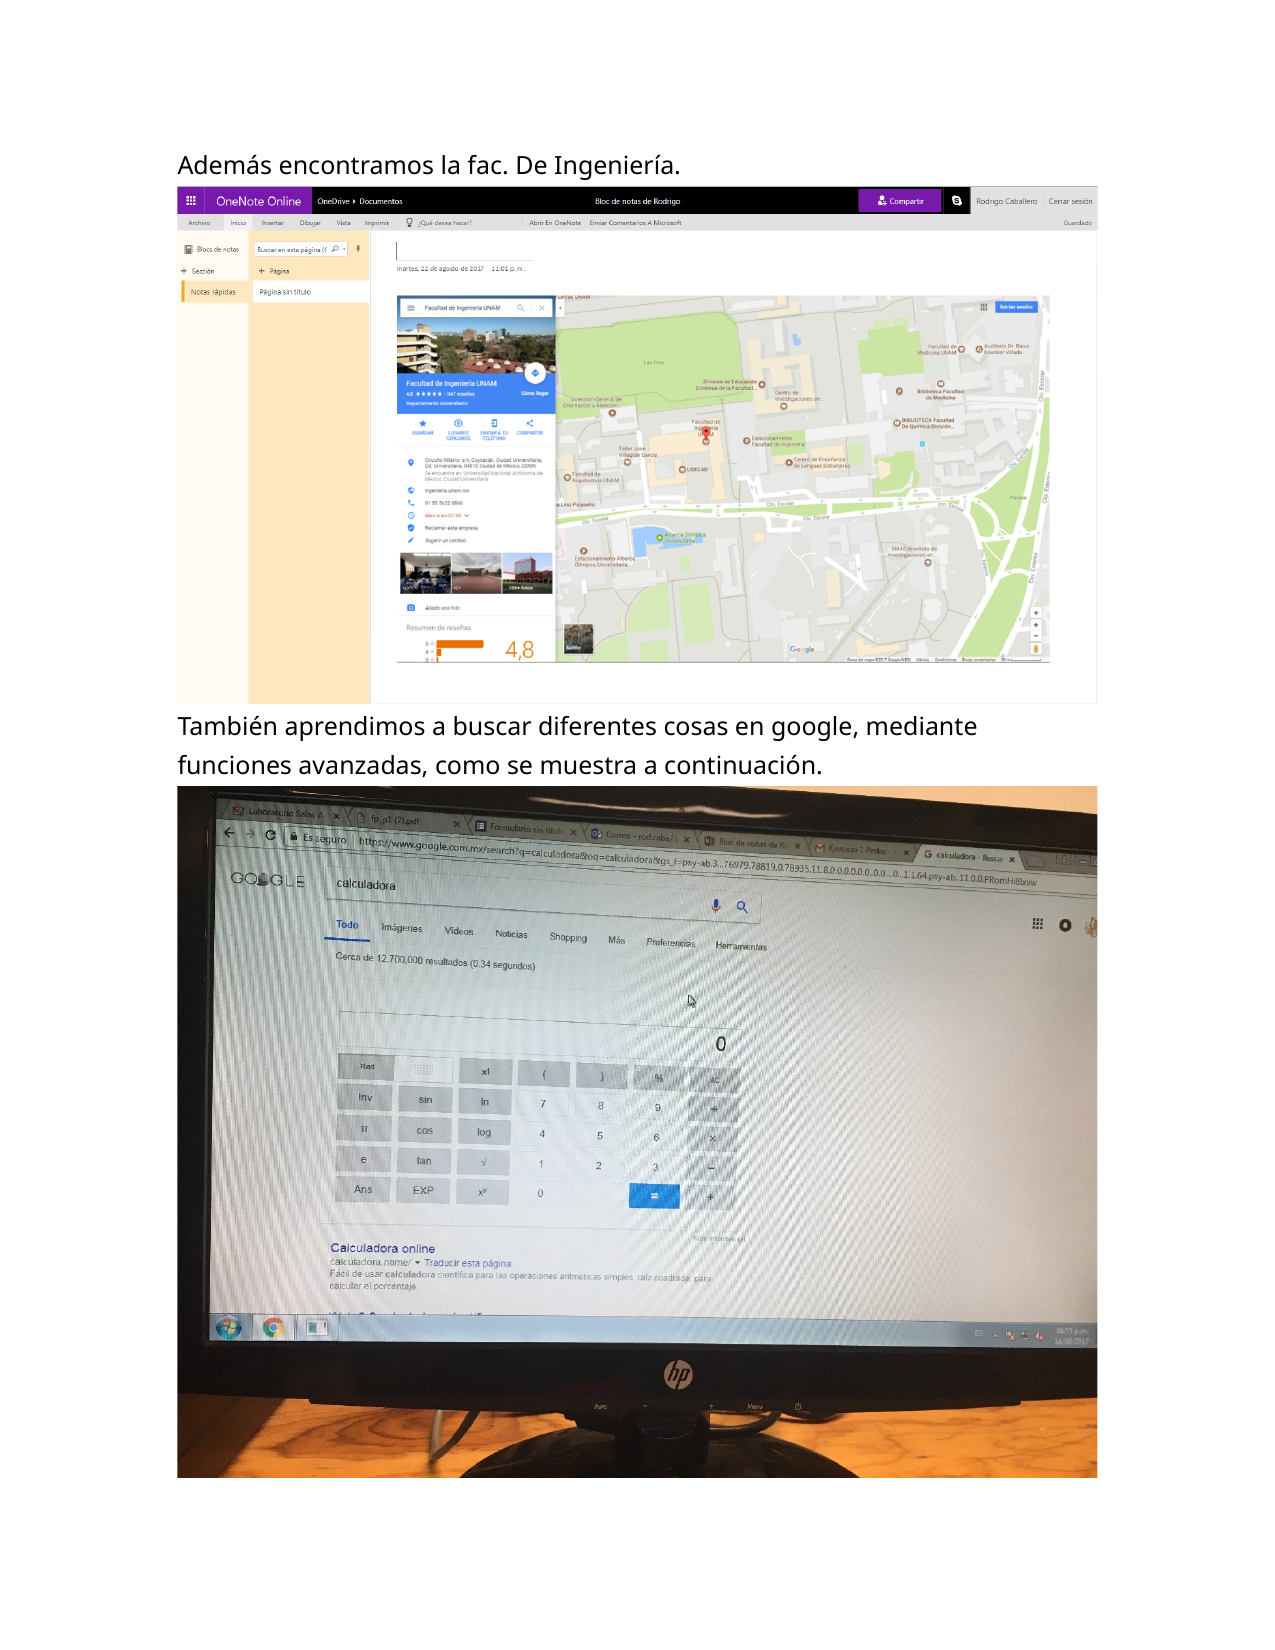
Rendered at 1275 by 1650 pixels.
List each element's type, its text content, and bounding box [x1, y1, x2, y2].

text Además encontramos la fac. De Ingeniería. [177, 148, 1098, 182]
picture [177, 186, 1098, 704]
picture [177, 786, 1098, 1478]
text También aprendimos a buscar diferentes cosas en google, mediante funciones avanzadas, como se muestra a continuación. [177, 708, 1098, 782]
